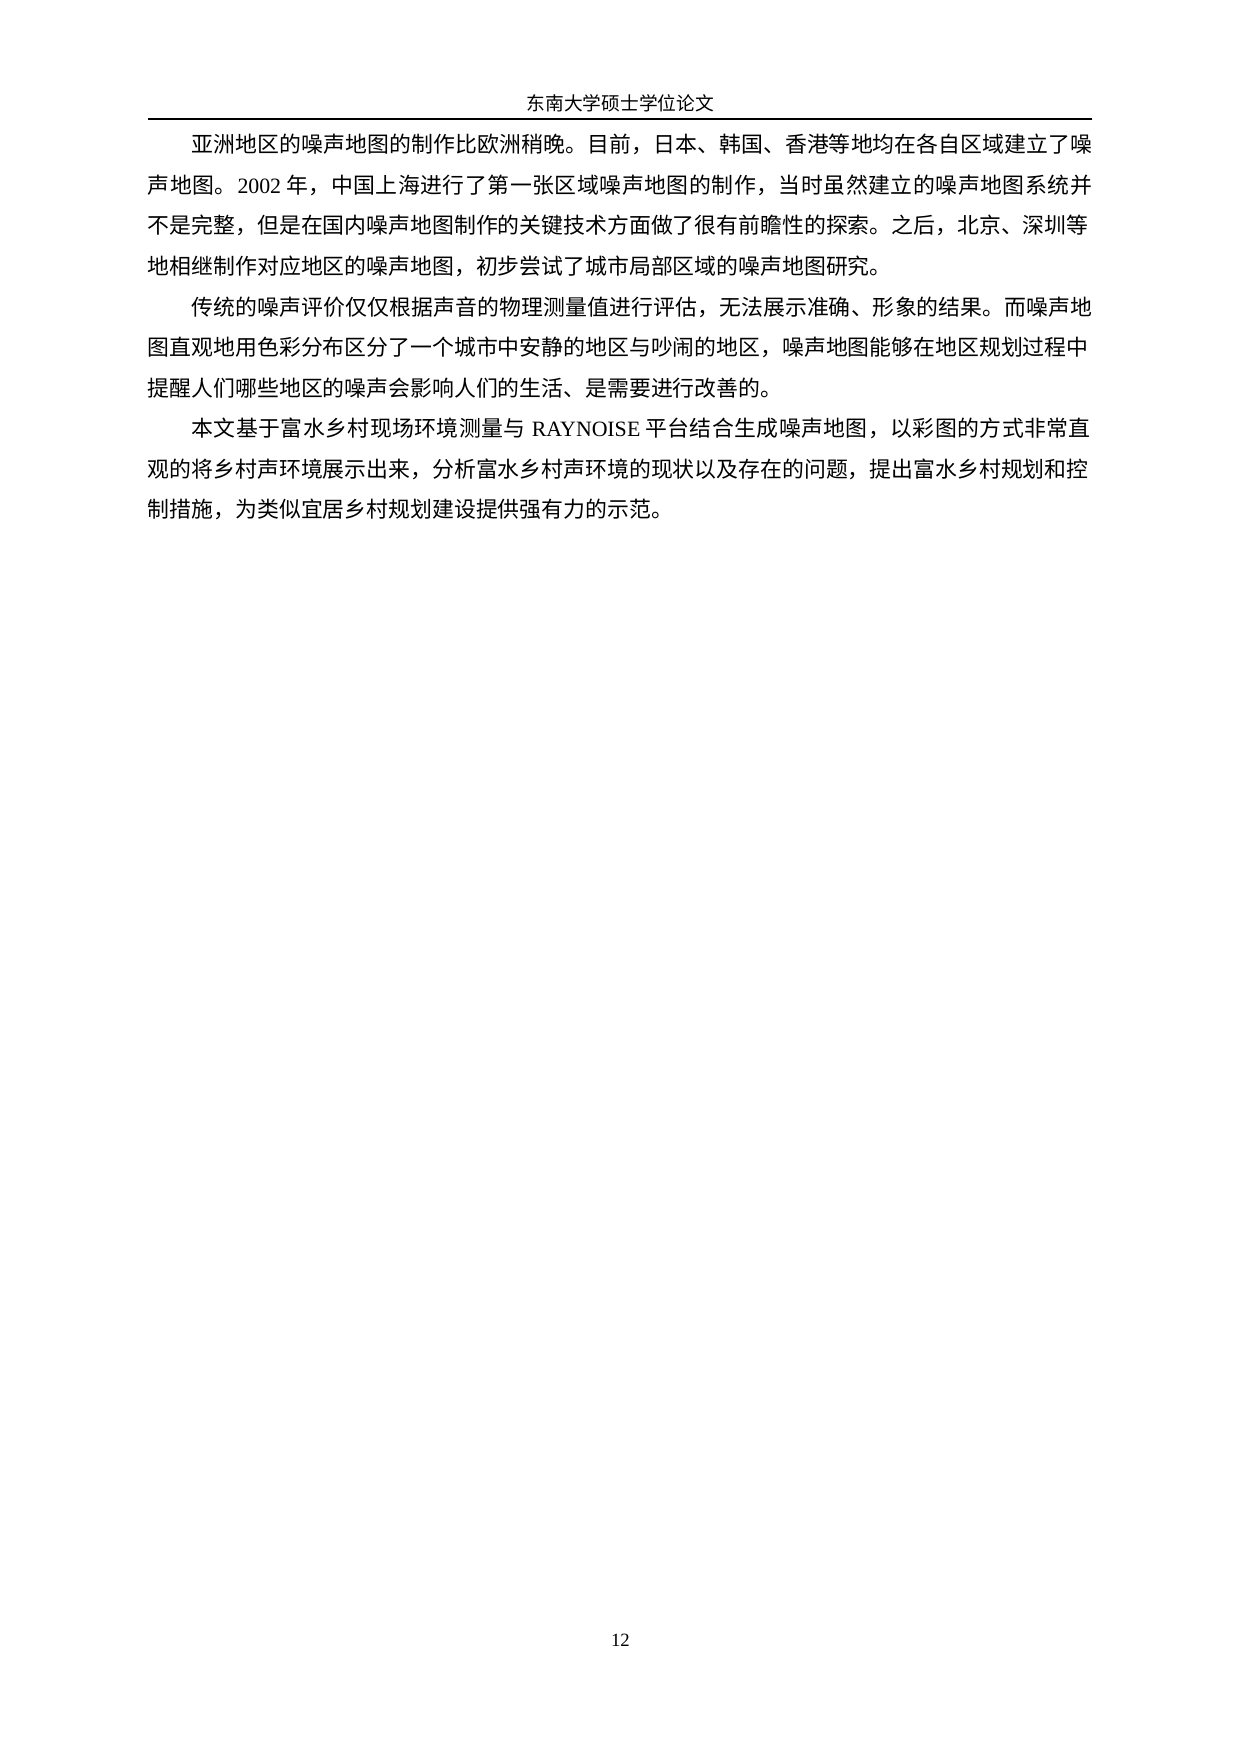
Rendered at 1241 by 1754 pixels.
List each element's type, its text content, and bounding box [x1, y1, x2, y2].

text 本文基于富水乡村现场环境测量与RAYNOISE平台结合生成噪声地图，以彩图的方式非常直观的将乡村声环境展示出来，分析富水乡村声环境的现状以及存在的问题，提出富水乡村规划和控制措施，为类似宜居乡村规划建设提供强有力的示范。 [148, 411, 1092, 524]
text 亚洲地区的噪声地图的制作比欧洲稍晚。目前，日本、韩国、香港等地均在各自区域建立了噪声地图。2002年，中国上海进行了第一张区域噪声地图的制作，当时虽然建立的噪声地图系统并不是完整，但是在国内噪声地图制作的关键技术方面做了很有前瞻性的探索。之后，北京、深圳等地相继制作对应地区的噪声地图，初步尝试了城市局部区域的噪声地图研究。 [148, 127, 1092, 281]
text 传统的噪声评价仅仅根据声音的物理测量值进行评估，无法展示准确、形象的结果。而噪声地图直观地用色彩分布区分了一个城市中安静的地区与吵闹的地区，噪声地图能够在地区规划过程中提醒人们哪些地区的噪声会影响人们的生活、是需要进行改善的。 [148, 289, 1092, 403]
